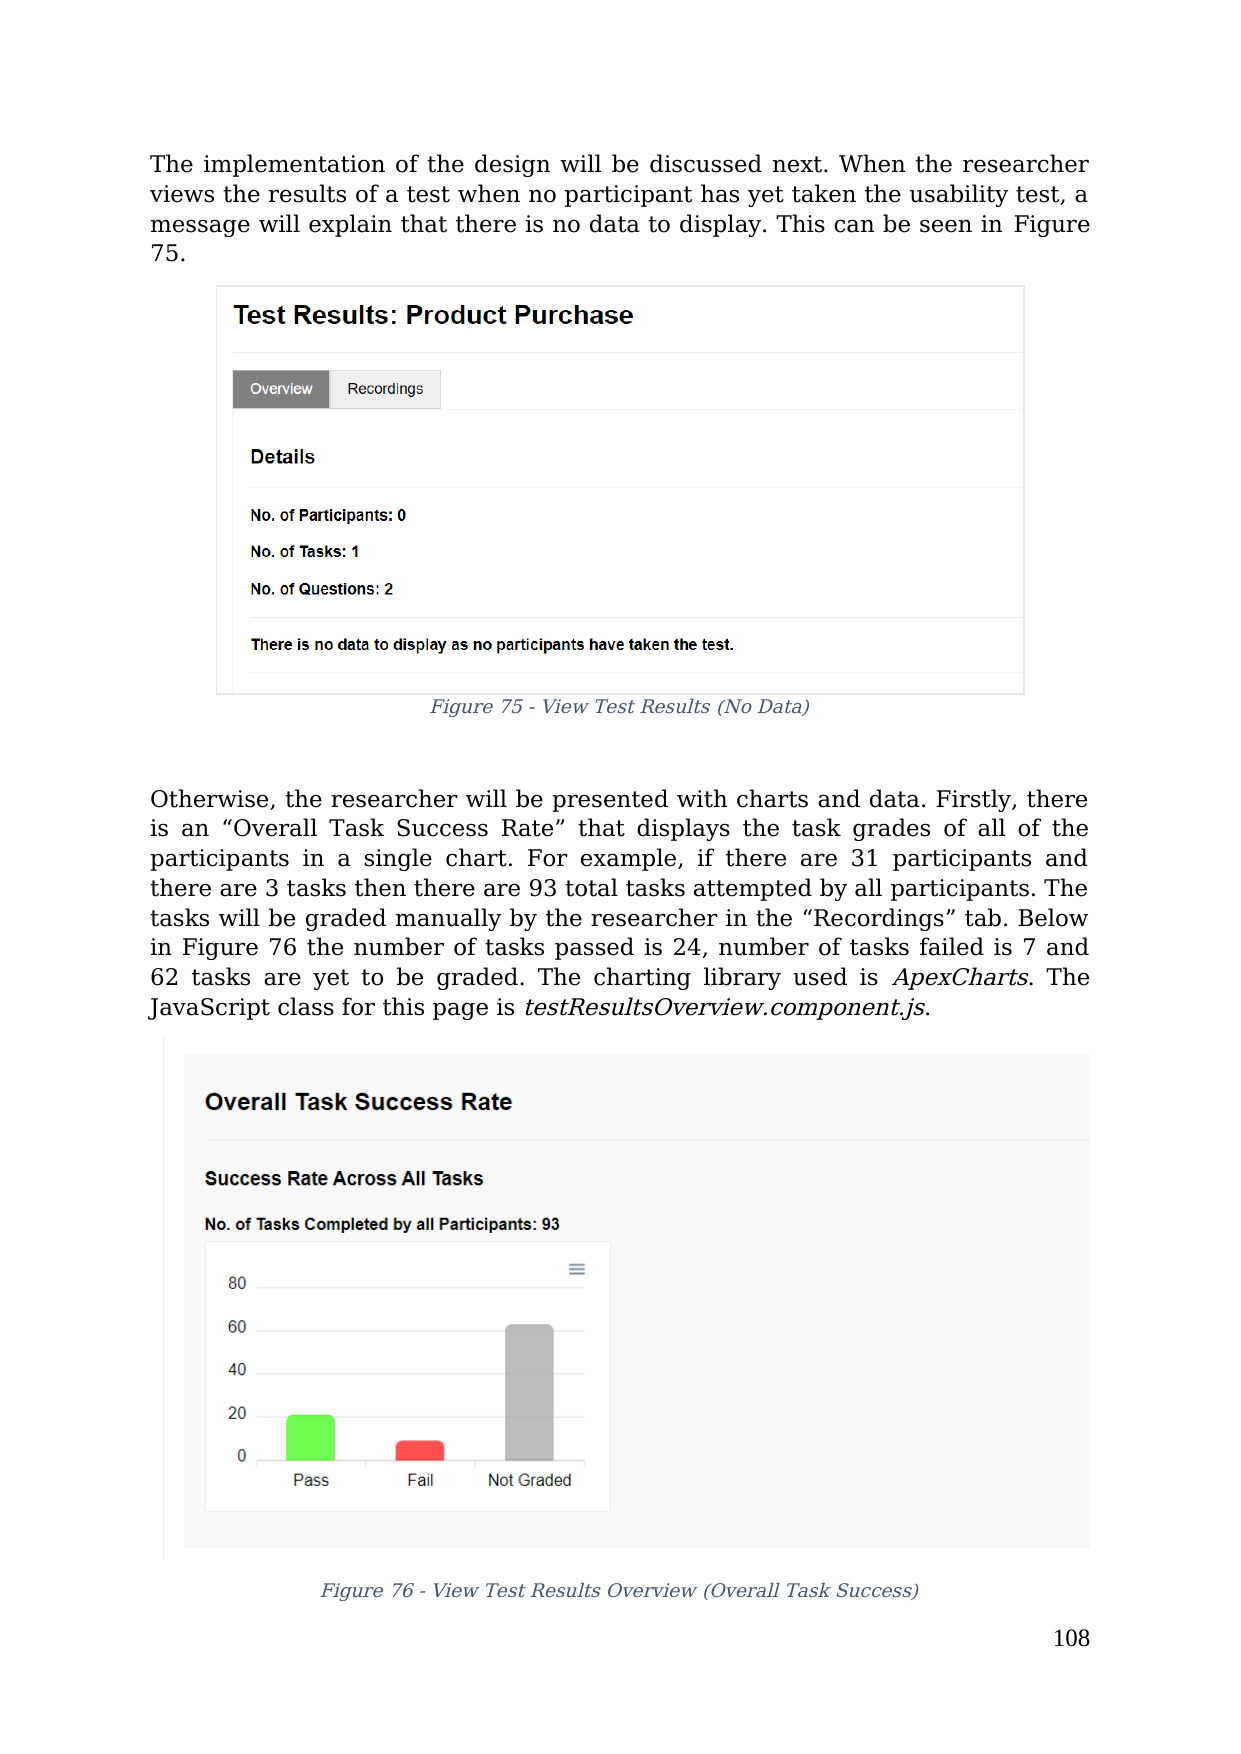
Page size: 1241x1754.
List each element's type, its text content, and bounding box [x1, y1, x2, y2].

text The implementation of the design will be discussed next. When the researcher views the results of a test when no participant has yet taken the usability test, a message will explain that there is no data to display. This can be seen in Figure 75. [150, 150, 1090, 267]
picture [217, 287, 1023, 693]
text Otherwise, the researcher will be presented with charts and data. Firstly, there is an “Overall Task Success Rate” that displays the task grades of all of the participants in a single chart. For example, if there are 31 participants and there are 3 tasks then there are 93 total tasks attempted by all participants. The tasks will be graded manually by the researcher in the “Recordings” tab. Below in Figure 76 the number of tasks passed is 24, number of tasks failed is 7 and 62 tasks are yet to be graded. The charting library used is ApexCharts. The JavaScript class for this page is testResultsOverview.component.js. [150, 784, 1090, 1020]
picture [150, 1038, 1091, 1560]
